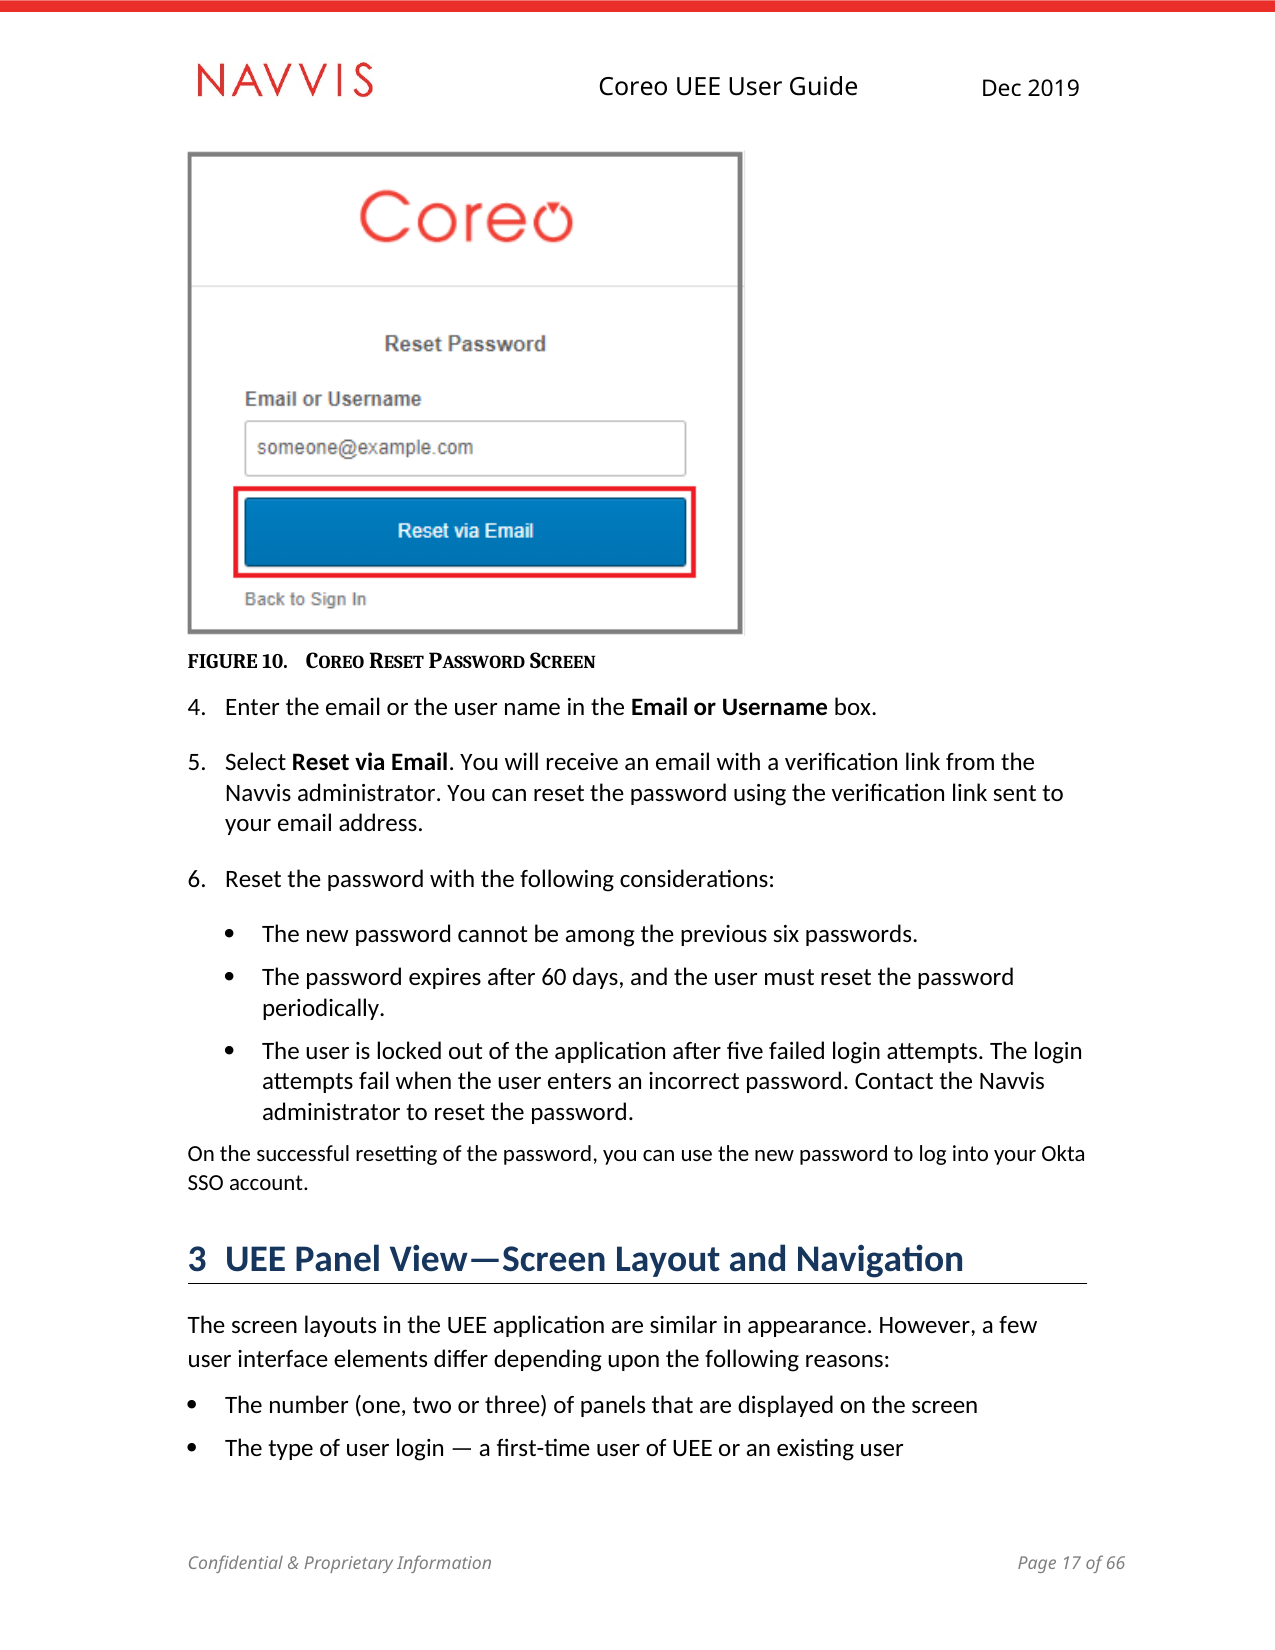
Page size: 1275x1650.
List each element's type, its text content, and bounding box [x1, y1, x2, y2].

list Enter the email or the user name in the Email or Username box. [187, 691, 1087, 721]
subtitle UEE Panel View—Screen Layout and Navigation [187, 1235, 1087, 1284]
picture [187, 150, 746, 636]
list The user is locked out of the application after five failed login attempts. The login attempts fail when the user enters an incorrect password. Contact the Navvis administrator to reset the password. [225, 1035, 1087, 1127]
list Reset the password with the following considerations: [187, 863, 1087, 893]
text On the successful resetting of the password, you can use the new password to log into your Okta SSO account. [187, 1139, 1087, 1196]
list The new password cannot be among the previous six passwords. [225, 918, 1087, 949]
list Select Reset via Email. You will receive an email with a verification link from the Navvis administrator. You can reset the password using the verification link sent to your email address. [187, 746, 1087, 838]
picture [187, 55, 383, 104]
list The number (one, two or three) of panels that are displayed on the screen [187, 1389, 1087, 1419]
list The type of user login — a first-time user of UEE or an existing user [187, 1432, 1087, 1462]
text Coreo Reset Password Screen [187, 648, 1087, 674]
text The screen layouts in the UEE application are similar in appearance. However, a few user interface elements differ depending upon the following reasons: [187, 1309, 1087, 1373]
list The password expires after 60 days, and the user must reset the password periodically. [225, 961, 1087, 1022]
